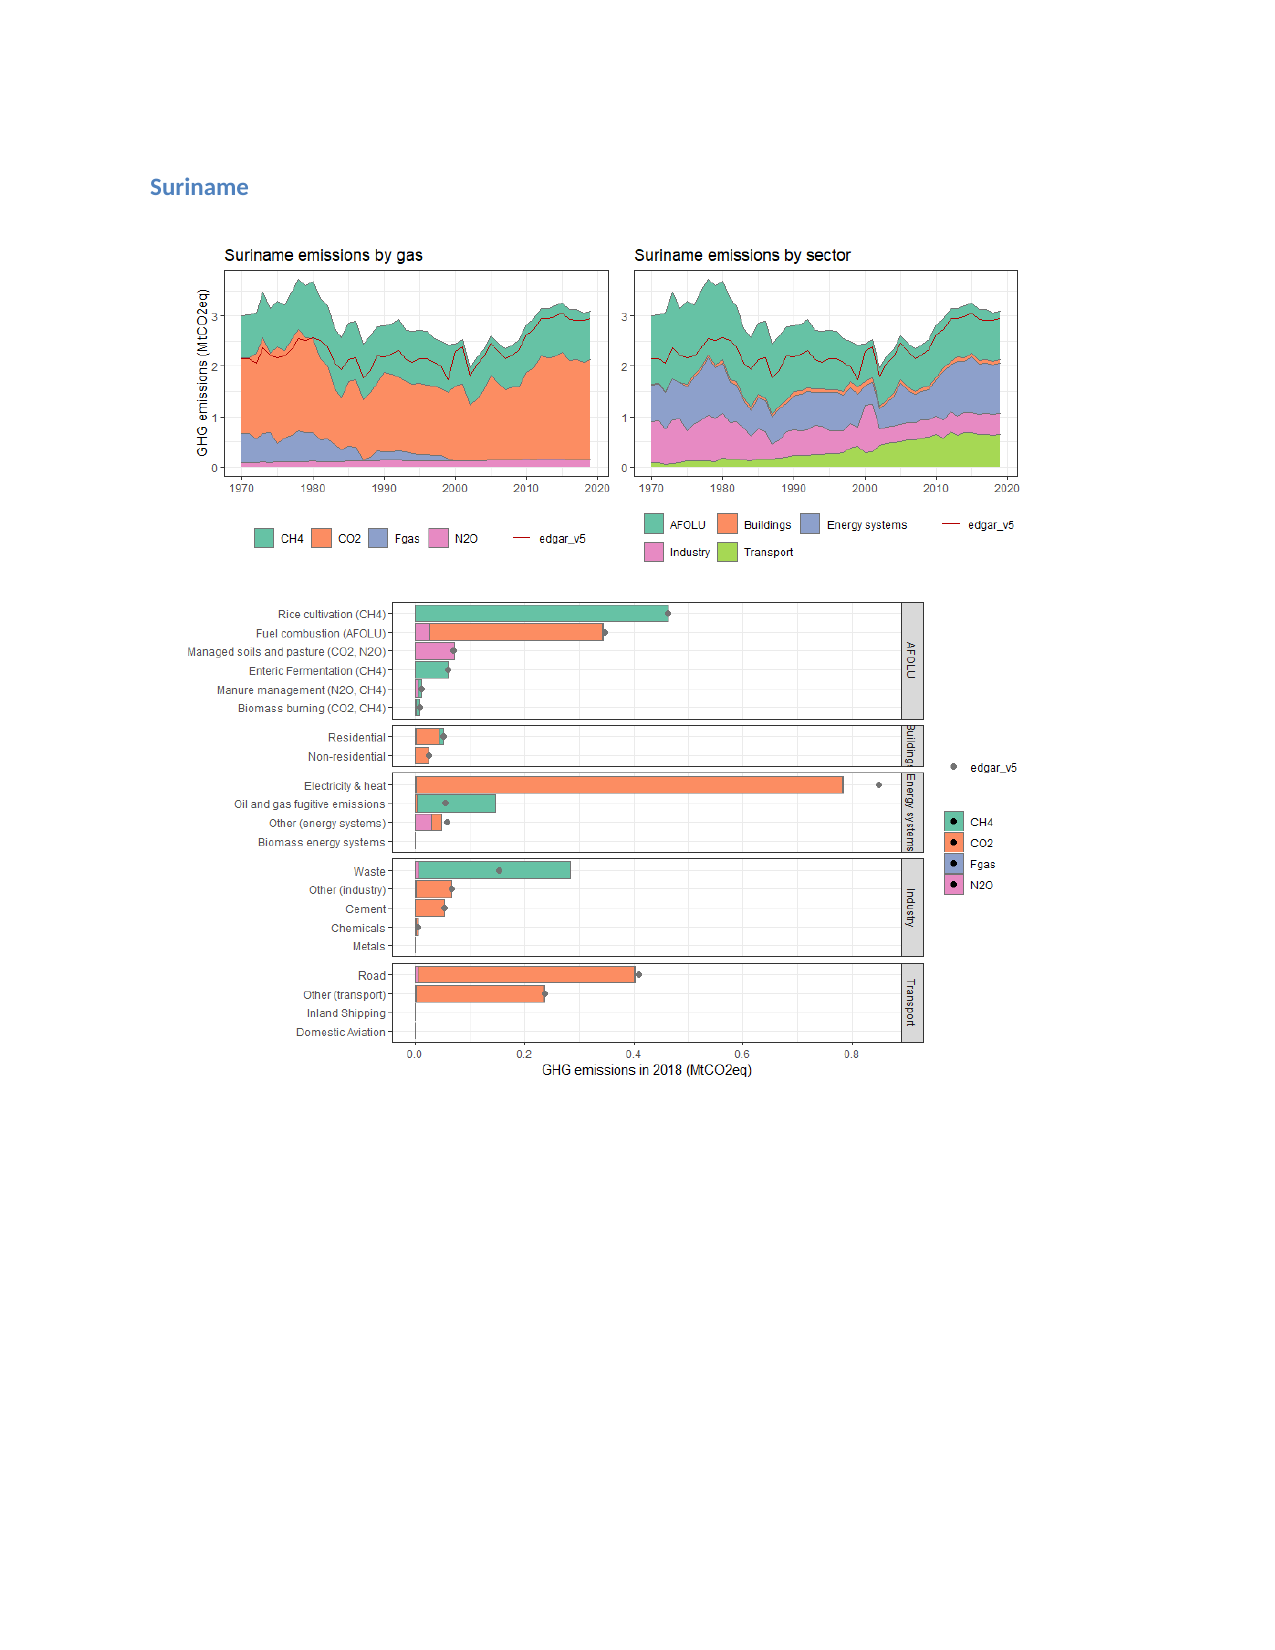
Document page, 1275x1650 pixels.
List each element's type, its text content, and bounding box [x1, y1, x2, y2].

subtitle Suriname [150, 171, 1125, 201]
picture [168, 220, 1044, 1096]
